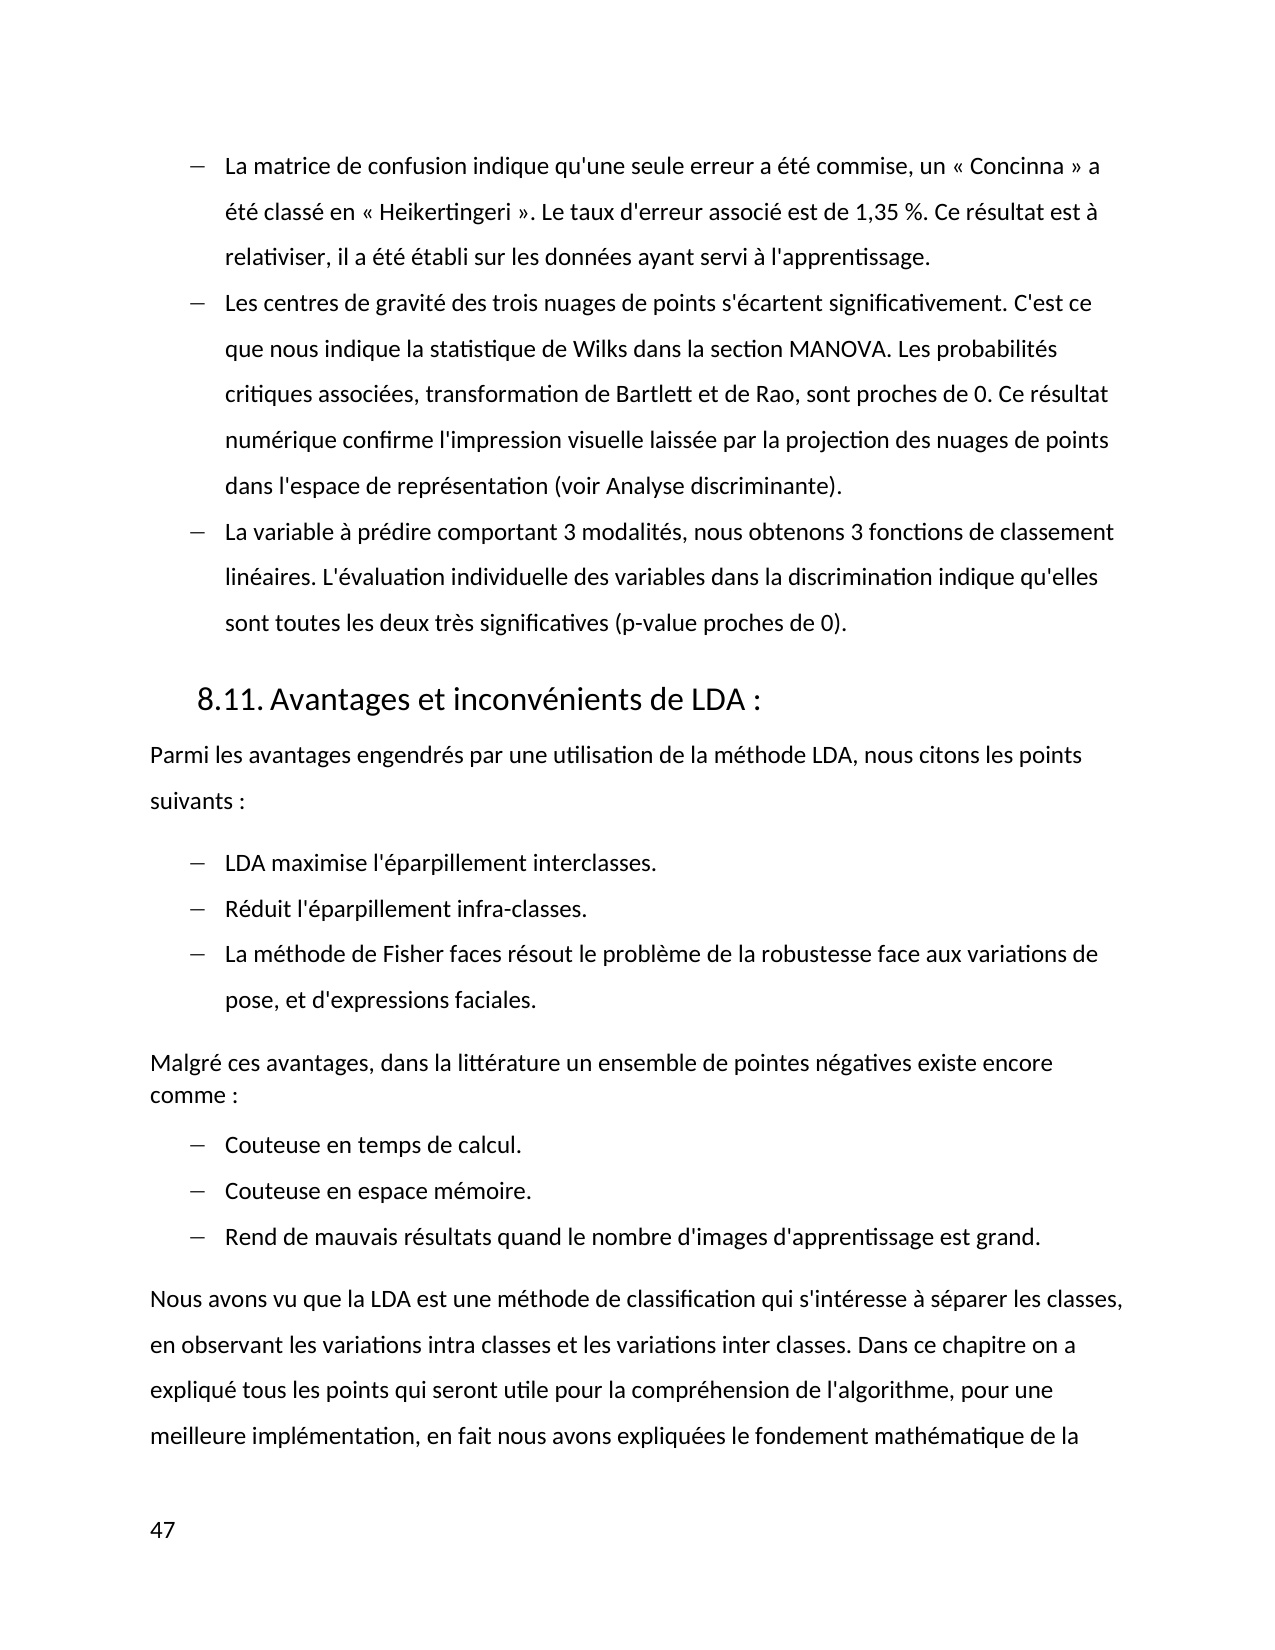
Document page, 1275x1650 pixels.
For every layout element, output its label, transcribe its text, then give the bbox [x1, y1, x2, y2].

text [150, 1283, 1125, 1451]
list Réduit l'éparpillement infra-classes. [187, 893, 1125, 923]
list Rend de mauvais résultats quand le nombre d'images d'apprentissage est grand. [187, 1221, 1125, 1251]
list La méthode de Fisher faces résout le problème de la robustesse face aux variations de pose, et d'expressions faciales. [187, 939, 1125, 1015]
list Couteuse en temps de calcul. [187, 1129, 1125, 1160]
text Parmi les avantages engendrés par une utilisation de la méthode LDA, nous citons les points suivants : [150, 739, 1125, 815]
subtitle Avantages et inconvénients de LDA : [197, 678, 1125, 719]
list LDA maximise l'éparpillement interclasses. [187, 847, 1125, 878]
list La matrice de confusion indique qu'une seule erreur a été commise, un « Concinna » a été classé en « Heikertingeri ». Le taux d'erreur associé est de 1,35 %. Ce résultat est à relativiser, il a été établi sur les données ayant servi à l'apprentissage. [187, 150, 1125, 272]
list Couteuse en espace mémoire. [187, 1175, 1125, 1206]
list La variable à prédire comportant 3 modalités, nous obtenons 3 fonctions de classement linéaires. L'évaluation individuelle des variables dans la discrimination indique qu'elles sont toutes les deux très significatives (p-value proches de 0). [187, 516, 1125, 638]
text Malgré ces avantages, dans la littérature un ensemble de pointes négatives existe encore comme : [150, 1047, 1125, 1110]
list Les centres de gravité des trois nuages de points s'écartent significativement. C'est ce que nous indique la statistique de Wilks dans la section MANOVA. Les probabilités critiques associées, transformation de Bartlett et de Rao, sont proches de 0. Ce résultat numérique confirme l'impression visuelle laissée par la projection des nuages de points dans l'espace de représentation (voir Analyse discriminante). [187, 287, 1125, 501]
